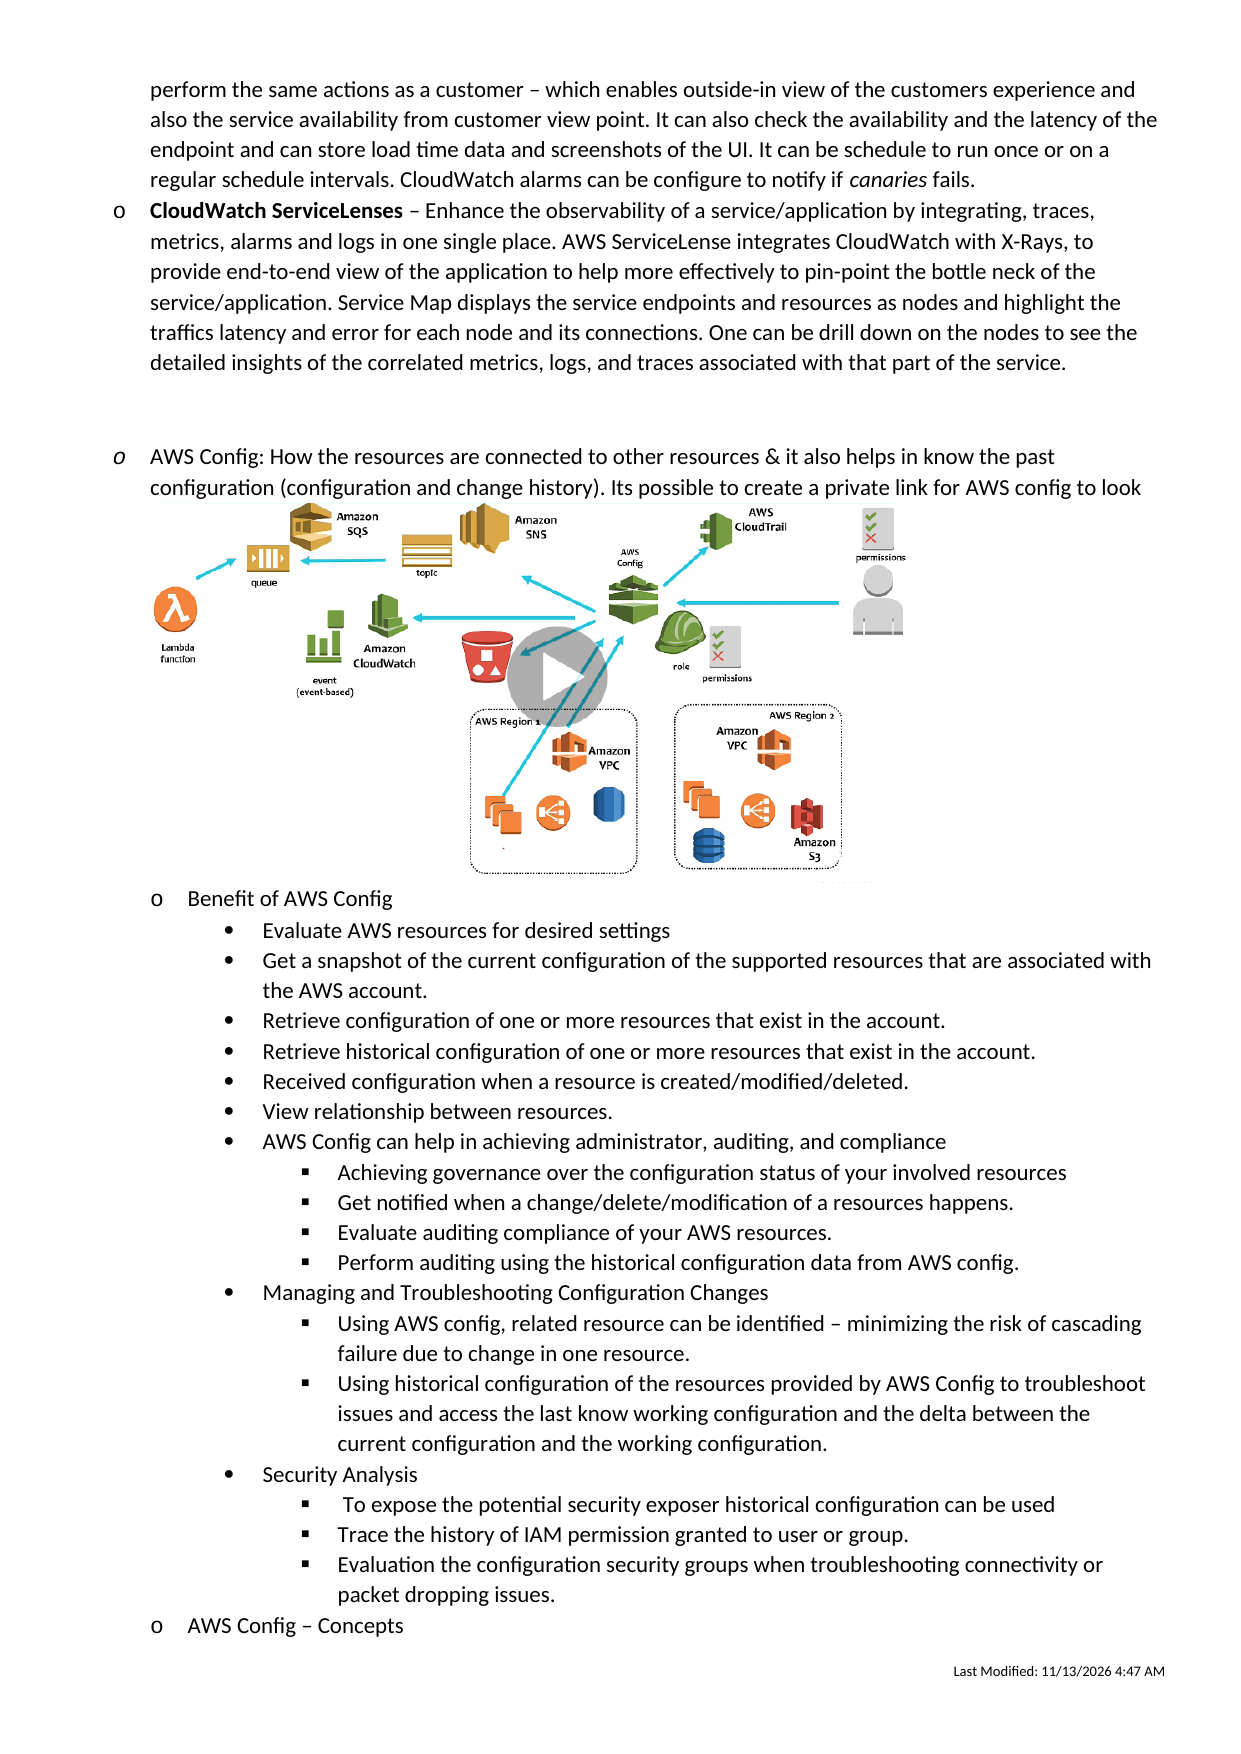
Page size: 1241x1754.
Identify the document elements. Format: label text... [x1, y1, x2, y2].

list Benefit of AWS Config [150, 884, 1165, 914]
list AWS Config can help in achieving administrator, auditing, and compliance [225, 1127, 1165, 1156]
list Evaluate auditing compliance of your AWS resources. [300, 1218, 1165, 1246]
picture [150, 503, 953, 883]
list View relationship between resources. [225, 1097, 1165, 1125]
list Get notified when a change/delete/modification of a resources happens. [300, 1188, 1165, 1216]
list AWS Config – Concepts [150, 1611, 1165, 1640]
list Evaluation the configuration security groups when troubleshooting connectivity or packet dropping issues. [300, 1550, 1165, 1609]
list Security Analysis [225, 1460, 1165, 1488]
list Achieving governance over the configuration status of your involved resources [300, 1158, 1165, 1186]
list Using historical configuration of the resources provided by AWS Config to troubleshoot issues and access the last know working configuration and the delta between the current configuration and the working configuration. [300, 1369, 1165, 1458]
list Received configuration when a resource is created/modified/deleted. [225, 1067, 1165, 1095]
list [112, 75, 1165, 194]
list Managing and Troubleshooting Configuration Changes [225, 1278, 1165, 1307]
list CloudWatch ServiceLenses – Enhance the observability of a service/application by integrating, traces, metrics, alarms and logs in one single place. AWS ServiceLense integrates CloudWatch with X-Rays, to provide end-to-end view of the application to help more effectively to pin-point the bottle neck of the service/application. Service Map displays the service endpoints and resources as nodes and highlight the traffics latency and error for each node and its connections. One can be drill down on the nodes to see the detailed insights of the correlated metrics, logs, and traces associated with that part of the service. [112, 196, 1165, 376]
list Retrieve configuration of one or more resources that exist in the account. [225, 1007, 1165, 1035]
list Trace the history of IAM permission granted to user or group. [300, 1520, 1165, 1548]
list Evaluate AWS resources for desired settings [225, 916, 1165, 944]
list Using AWS config, related resource can be identified – minimizing the risk of cascading failure due to change in one resource. [300, 1309, 1165, 1367]
list Retrieve historical configuration of one or more resources that exist in the account. [225, 1037, 1165, 1065]
list To expose the potential security exposer historical configuration can be used [300, 1490, 1165, 1518]
list Get a snapshot of the current configuration of the supported resources that are associated with the AWS account. [225, 946, 1165, 1004]
list Perform auditing using the historical configuration data from AWS config. [300, 1248, 1165, 1276]
